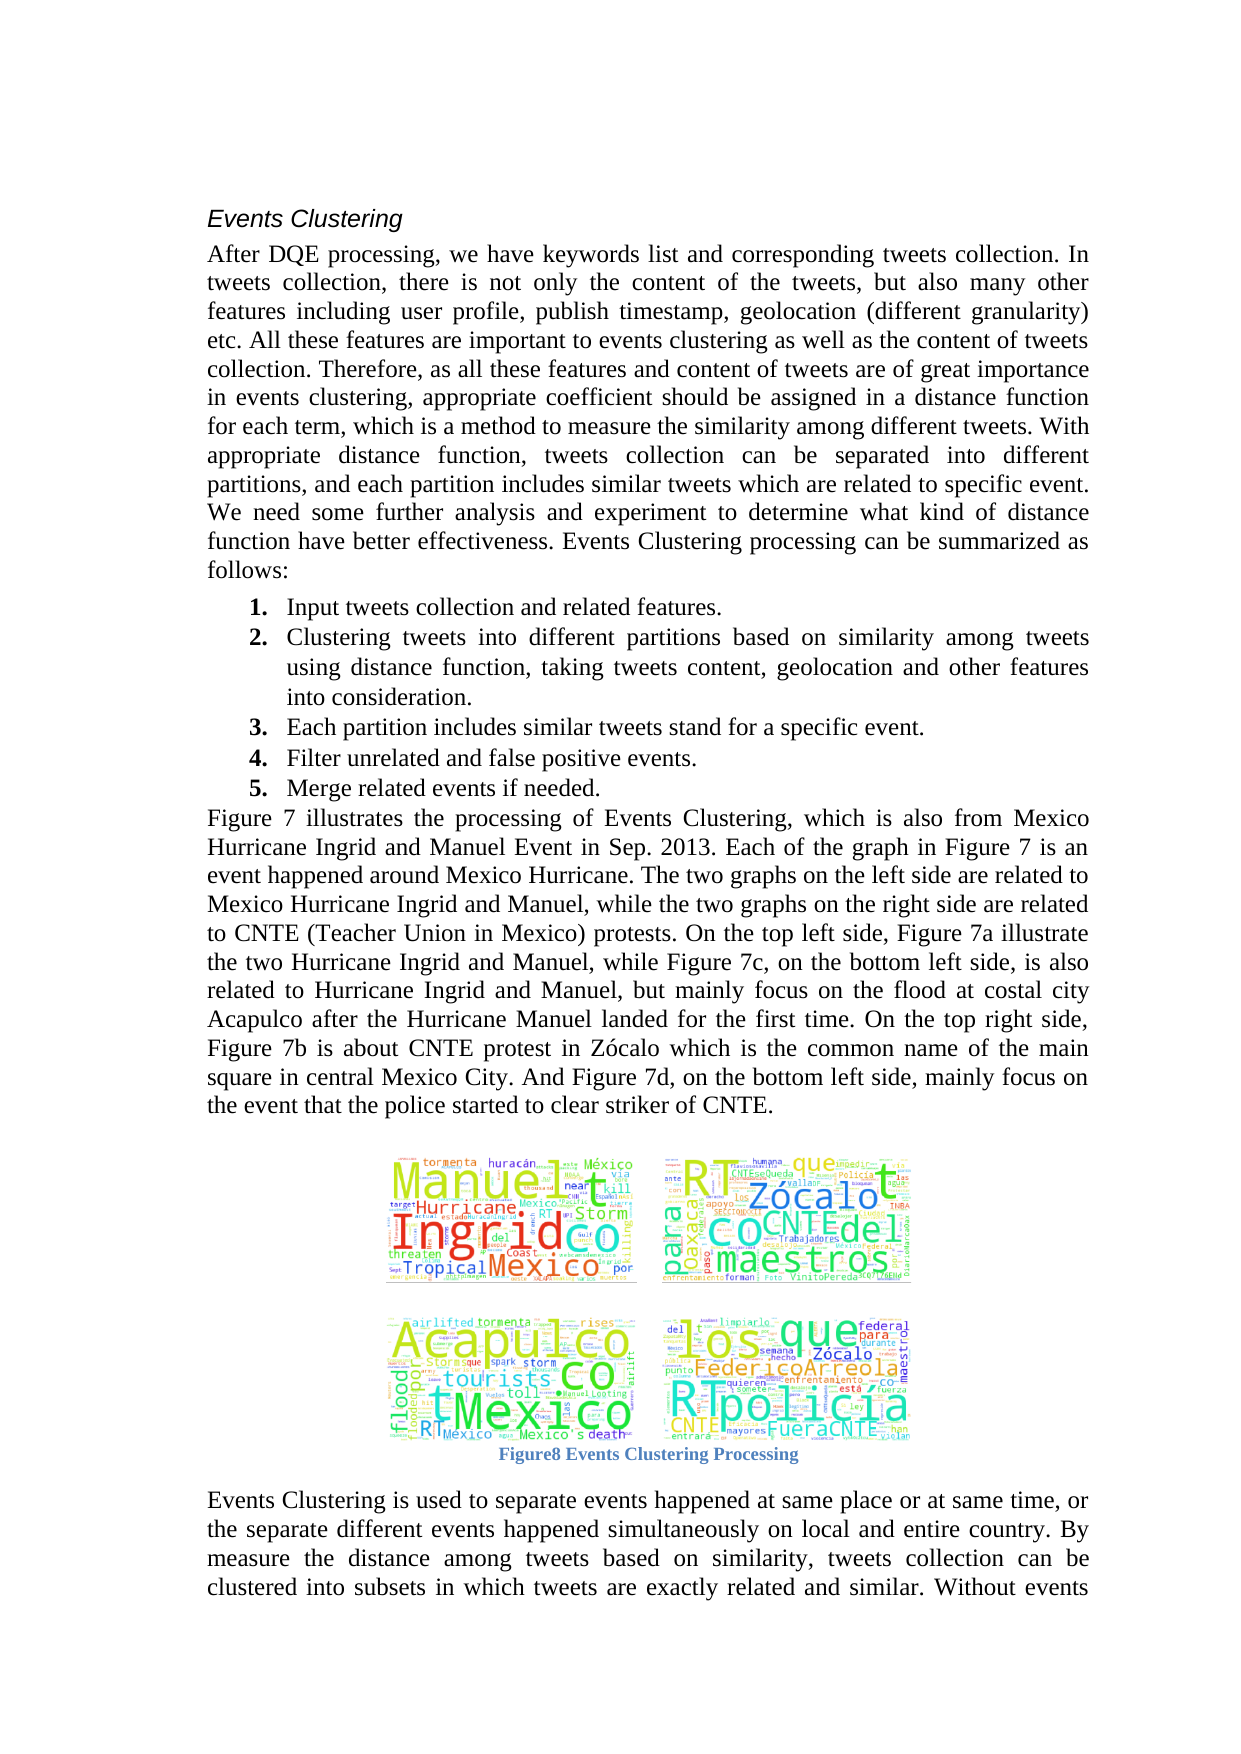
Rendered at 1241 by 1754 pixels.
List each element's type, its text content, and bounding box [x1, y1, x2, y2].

picture [386, 1157, 912, 1442]
subtitle Events Clustering [207, 204, 1090, 232]
list Filter unrelated and false positive events. [249, 743, 1090, 771]
text Figure8 Events Clustering Processing [207, 1443, 1090, 1465]
list Each partition includes similar tweets stand for a specific event. [249, 712, 1090, 741]
list Merge related events if needed. [249, 773, 1090, 801]
list Input tweets collection and related features. [249, 592, 1090, 621]
text After DQE processing, we have keywords list and corresponding tweets collection. In tweets collection, there is not only the content of the tweets, but also many other features including user profile, publish timestamp, geolocation (different granularity) etc. All these features are important to events clustering as well as the content of tweets collection. Therefore, as all these features and content of tweets are of great importance in events clustering, appropriate coefficient should be assigned in a distance function for each term, which is a method to measure the similarity among different tweets. With appropriate distance function, tweets collection can be separated into different partitions, and each partition includes similar tweets which are related to specific event. We need some further analysis and experiment to determine what kind of distance function have better effectiveness. Events Clustering processing can be summarized as follows: [207, 239, 1090, 584]
text Figure 7 illustrates the processing of Events Clustering, which is also from Mexico Hurricane Ingrid and Manuel Event in Sep. 2013. Each of the graph in Figure 7 is an event happened around Mexico Hurricane. The two graphs on the left side are related to Mexico Hurricane Ingrid and Manuel, while the two graphs on the right side are related to CNTE (Teacher Union in Mexico) protests. On the top left side, Figure 7a illustrate the two Hurricane Ingrid and Manuel, while Figure 7c, on the bottom left side, is also related to Hurricane Ingrid and Manuel, but mainly focus on the flood at costal city Acapulco after the Hurricane Manuel landed for the first time. On the top right side, Figure 7b is about CNTE protest in Zócalo which is the common name of the main square in central Mexico City. And Figure 7d, on the bottom left side, mainly focus on the event that the police started to clear striker of CNTE. [207, 803, 1090, 1119]
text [207, 1486, 1090, 1601]
list Clustering tweets into different partitions based on similarity among tweets using distance function, taking tweets content, geolocation and other features into consideration. [249, 622, 1090, 711]
